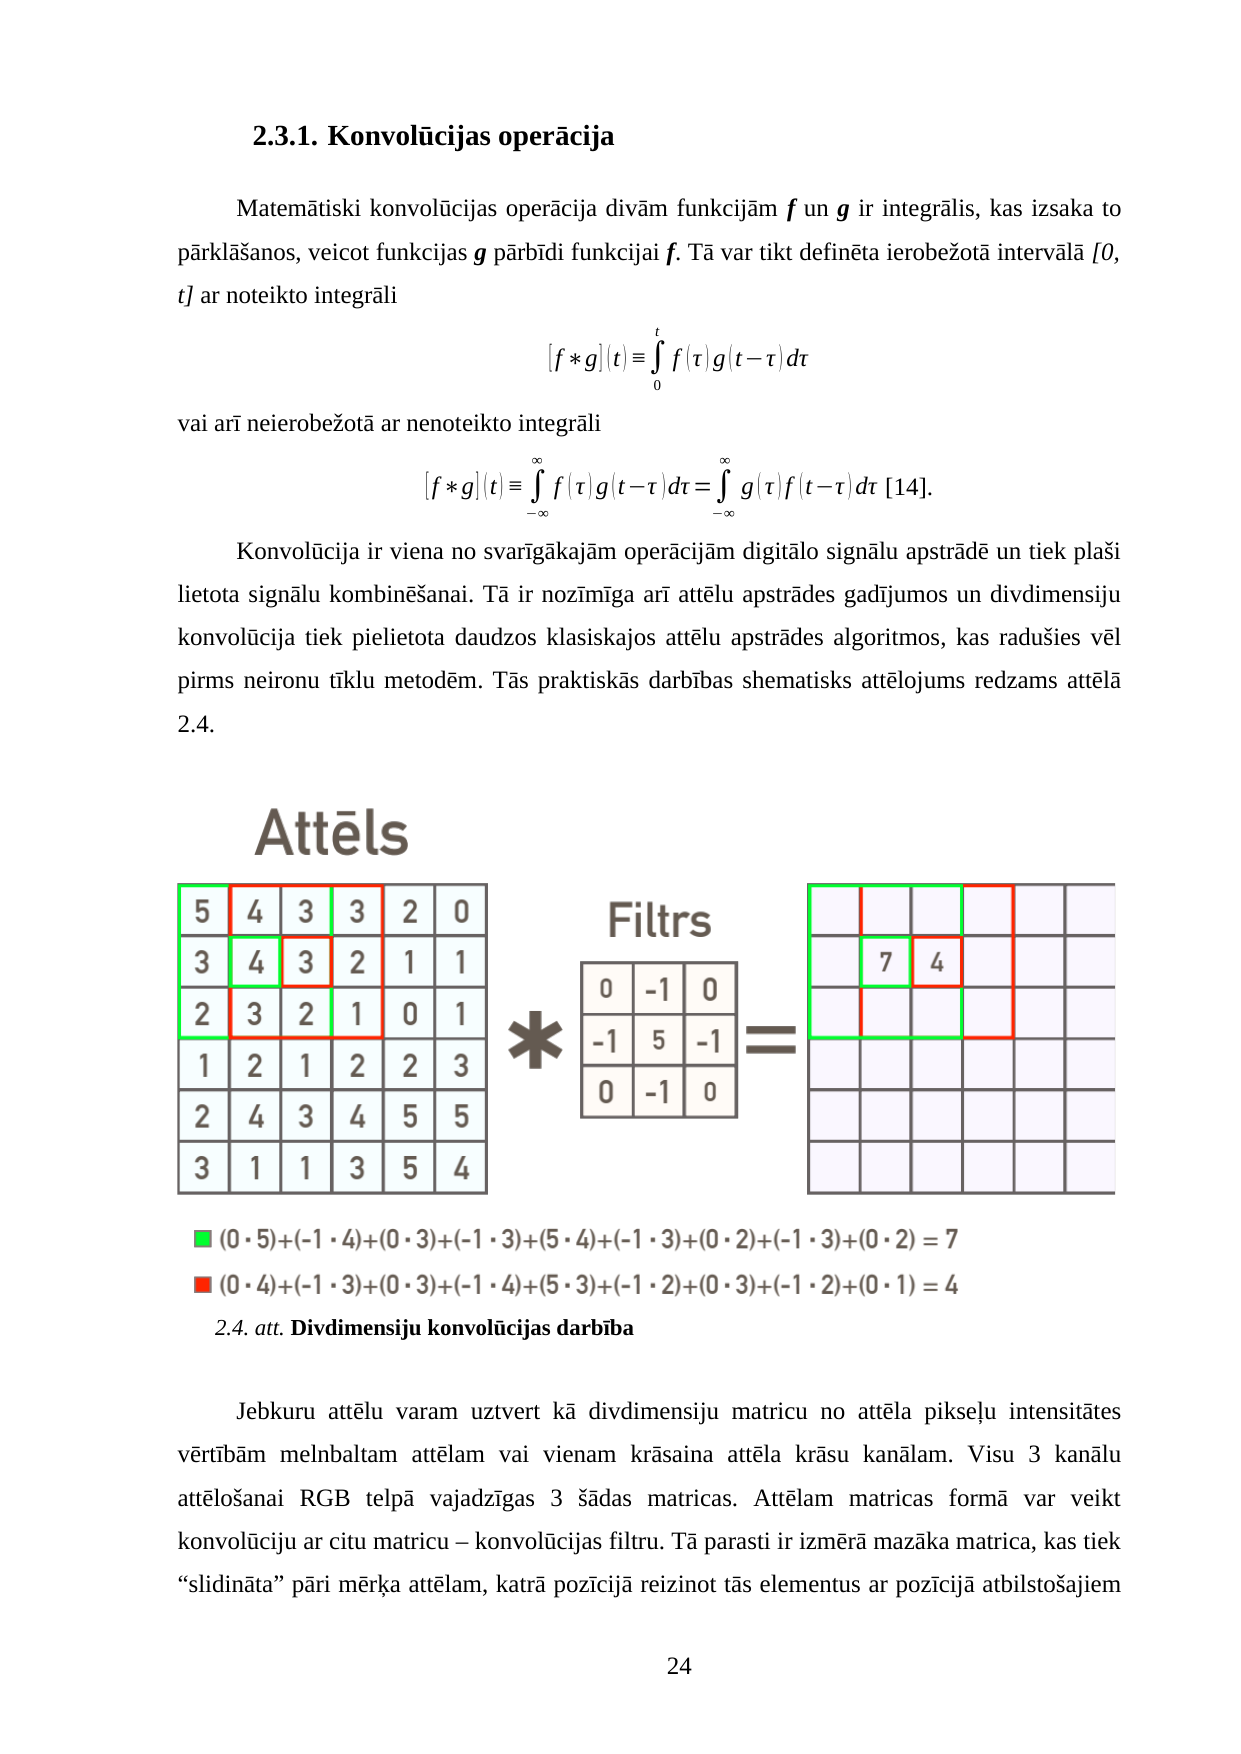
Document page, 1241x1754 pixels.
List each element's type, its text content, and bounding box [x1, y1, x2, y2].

text Matemātiski konvolūcijas operācija divām funkcijām f un g ir integrālis, kas izsaka to pārklāšanos, veicot funkcijas g pārbīdi funkcijai f. Tā var tikt definēta ierobežotā intervālā [0, t] ar noteikto integrāli [177, 193, 1122, 308]
text Konvolūcija ir viena no svarīgākajām operācijām digitālo signālu apstrādē un tiek plaši lietota signālu kombinēšanai. Tā ir nozīmīga arī attēlu apstrādes gadījumos un divdimensiju konvolūcija tiek pielietota daudzos klasiskajos attēlu apstrādes algoritmos, kas radušies vēl pirms neironu tīklu metodēm. Tās praktiskās darbības shematisks attēlojums redzams attēlā 2.4. [177, 536, 1122, 737]
text . [177, 451, 1122, 522]
subtitle Konvolūcijas operācija [252, 118, 1122, 152]
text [177, 1396, 1122, 1598]
text 2.4. att. Divdimensiju konvolūcijas darbība [215, 1314, 1122, 1340]
text vai arī neierobežotā ar nenoteikto integrāli [177, 408, 1122, 437]
